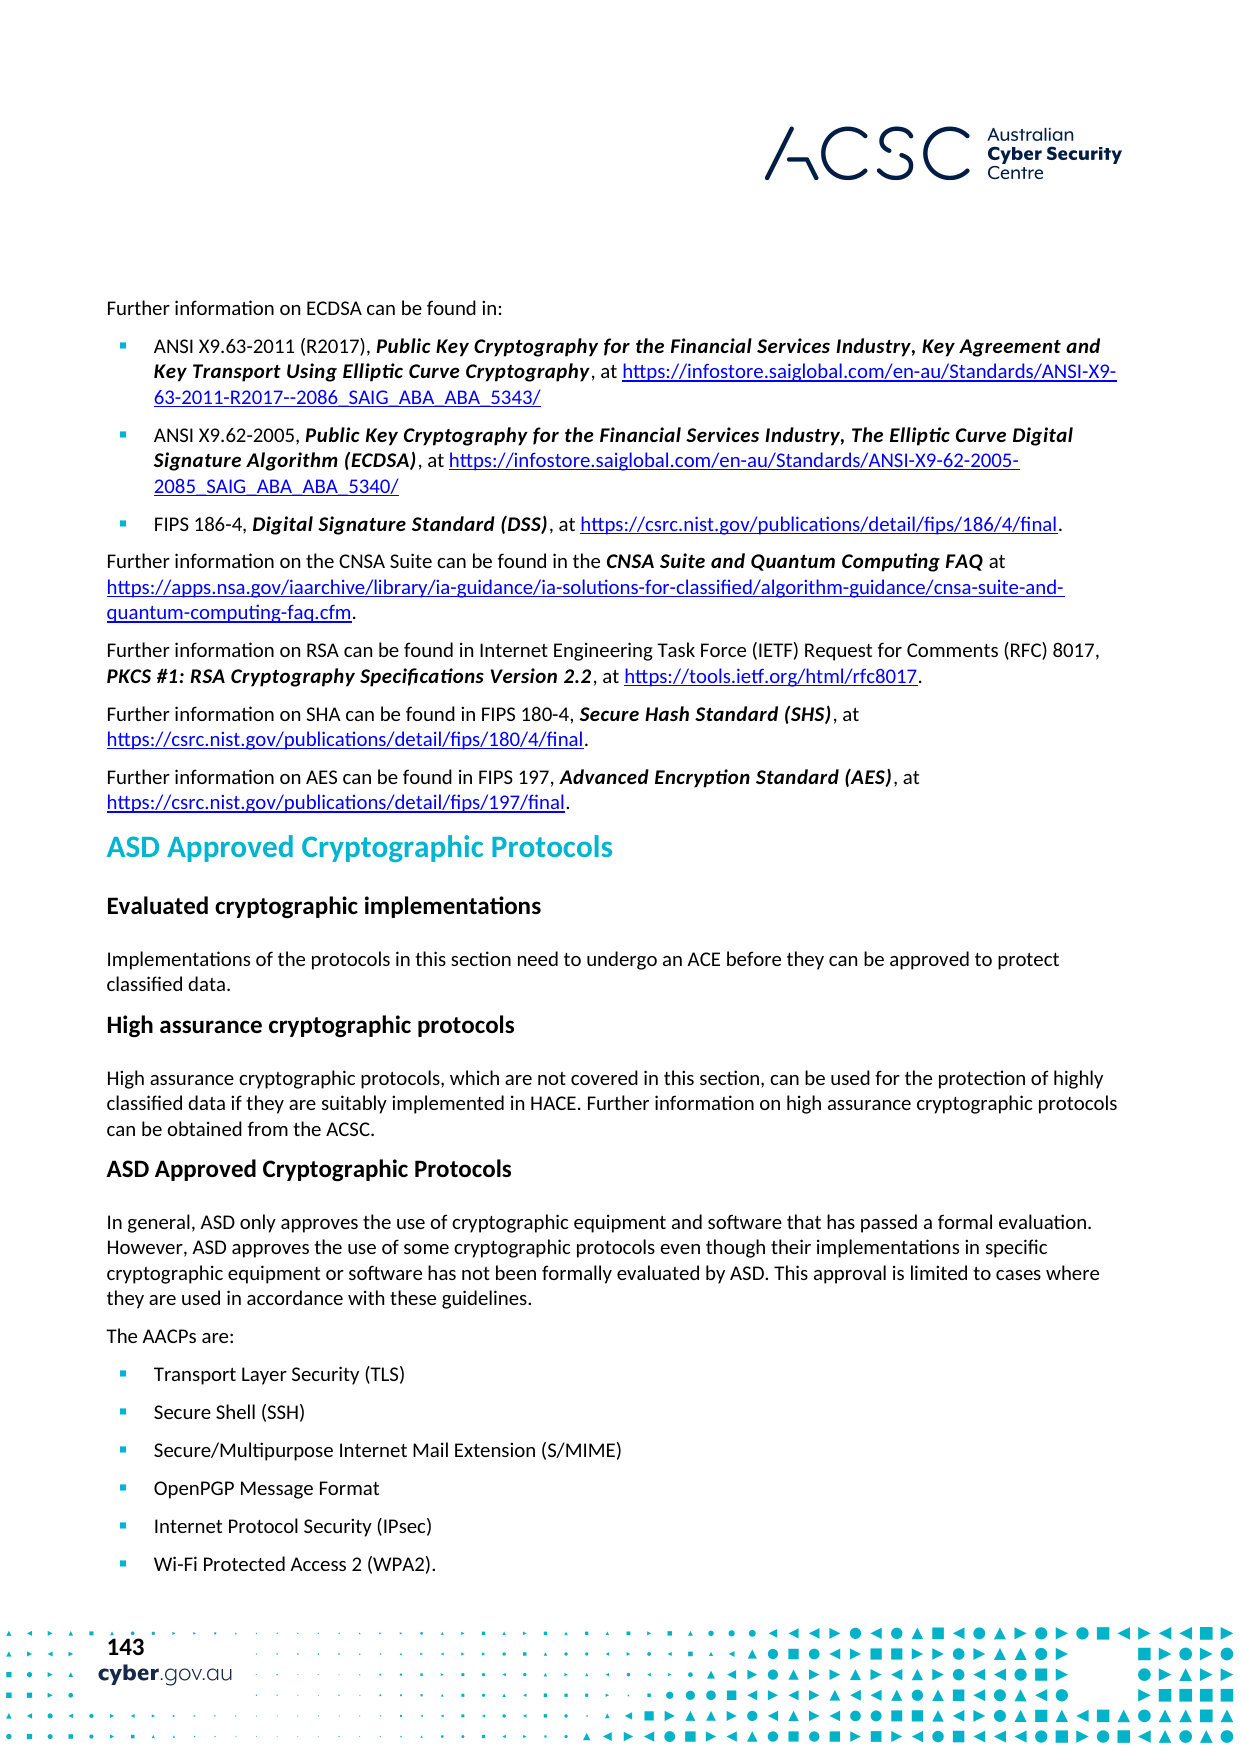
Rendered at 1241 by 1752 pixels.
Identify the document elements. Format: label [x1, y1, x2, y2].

picture [0, 0, 1240, 317]
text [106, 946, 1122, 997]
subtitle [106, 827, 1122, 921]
picture [0, 1624, 1237, 1747]
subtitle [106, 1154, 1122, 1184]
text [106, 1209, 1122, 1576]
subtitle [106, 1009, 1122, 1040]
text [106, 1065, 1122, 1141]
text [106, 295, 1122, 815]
